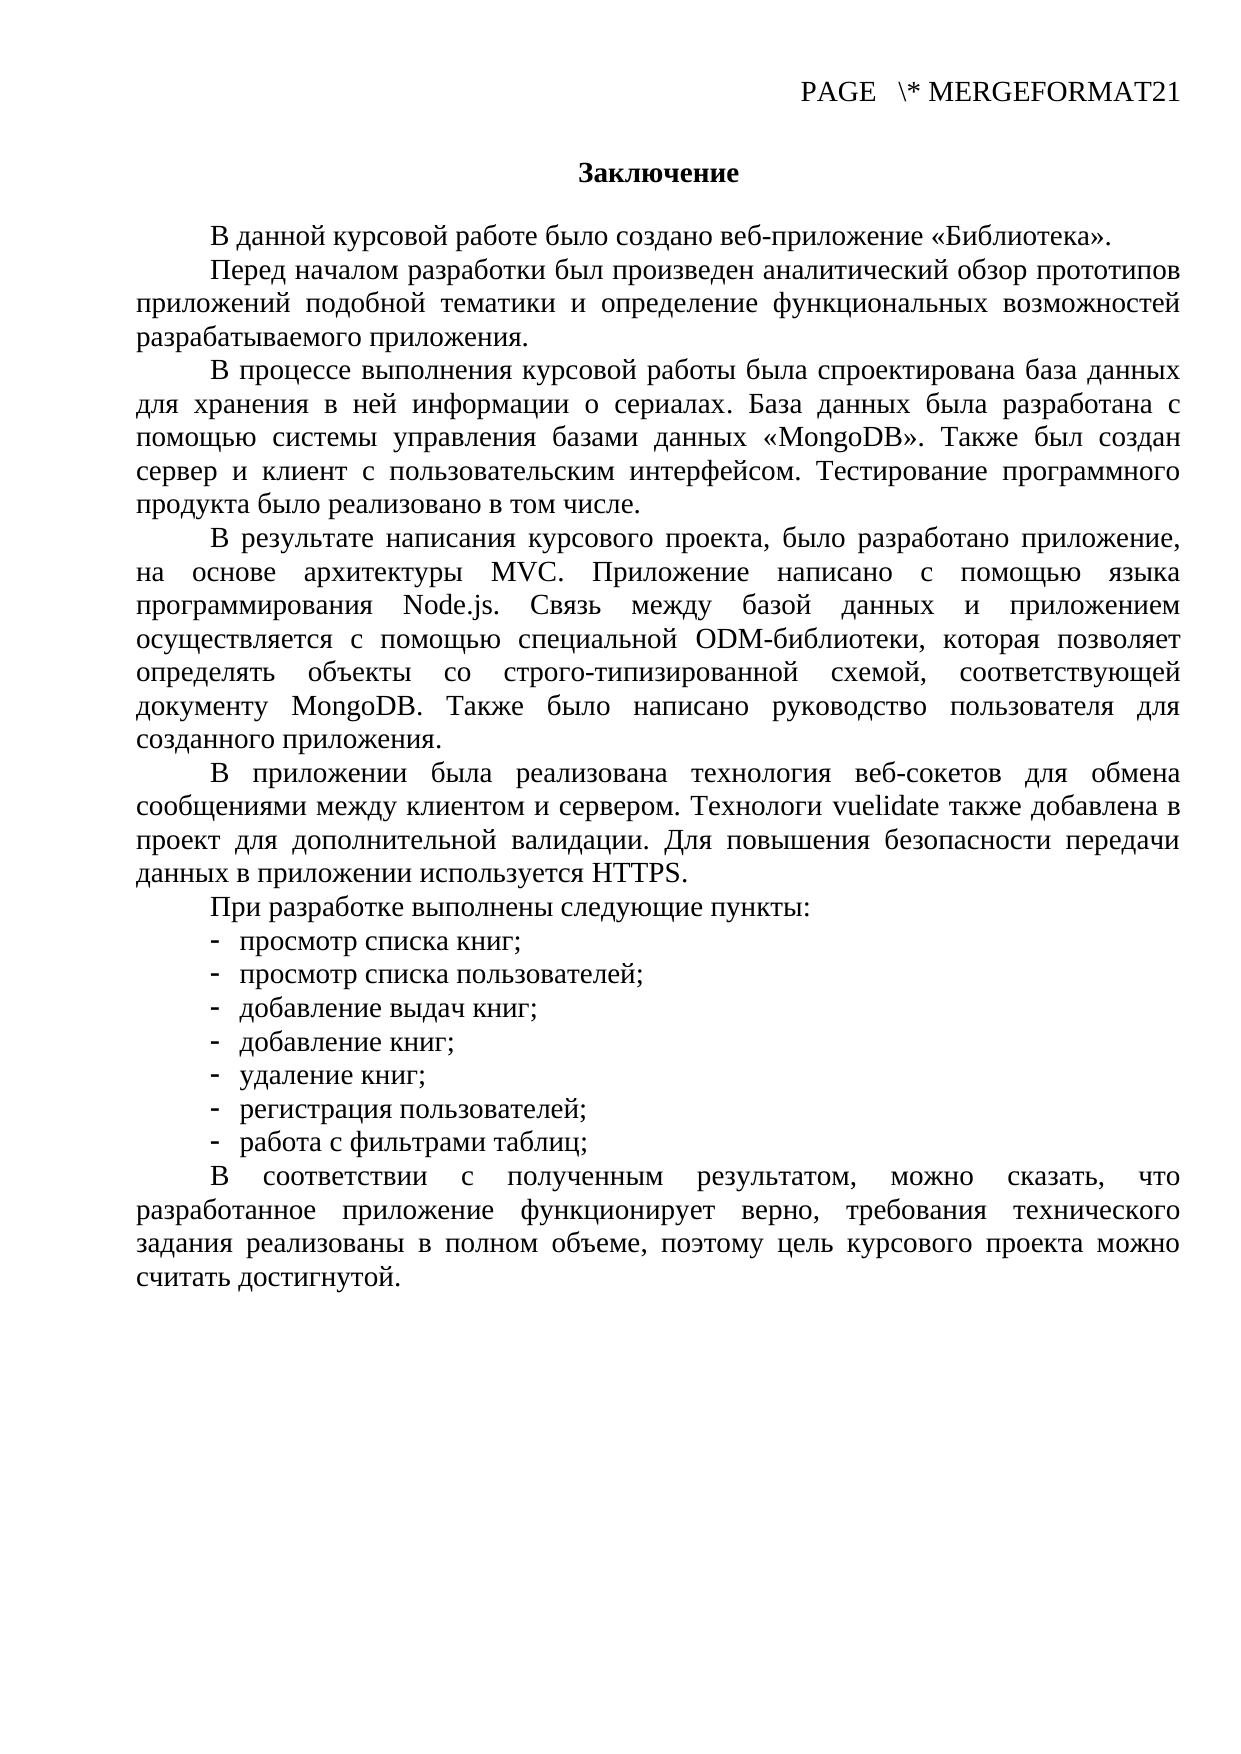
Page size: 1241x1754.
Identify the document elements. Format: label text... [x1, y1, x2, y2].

list добавление книг; [151, 1024, 1181, 1057]
list добавление выдач книг; [151, 990, 1181, 1024]
text При разработке выполнены следующие пункты: [136, 889, 1181, 923]
list просмотр списка книг; [151, 923, 1181, 956]
list регистрация пользователей; [151, 1091, 1181, 1124]
text В данной курсовой работе было создано веб-приложение «Библиотека». [136, 218, 1181, 252]
text В соответствии с полученным результатом, можно сказать, что разработанное приложение функционирует верно, требования технического задания реализованы в полном объеме, поэтому цель курсового проекта можно считать достигнутой. [136, 1158, 1181, 1292]
list работа с фильтрами таблиц; [151, 1124, 1181, 1158]
subtitle Заключение [136, 156, 1181, 189]
list просмотр списка пользователей; [151, 956, 1181, 990]
text В результате написания курсового проекта, было разработано приложение, на основе архитектуры MVC. Приложение написано с помощью языка программирования Node.js. Связь между базой данных и приложением осуществляется с помощью специальной ODM-библиотеки, которая позволяет определять объекты со строго-типизированной схемой, соответствующей документу MongoDB. Также было написано руководство пользователя для созданного приложения. [136, 520, 1181, 755]
list удаление книг; [151, 1057, 1181, 1091]
text В приложении была реализована технология веб-сокетов для обмена сообщениями между клиентом и сервером. Технологи vuelidate также добавлена в проект для дополнительной валидации. Для повышения безопасности передачи данных в приложении используется HTTPS. [136, 755, 1181, 889]
text В процессе выполнения курсовой работы была спроектирована база данных для хранения в ней информации о сериалах. База данных была разработана с помощью системы управления базами данных «MongoDB». Также был создан сервер и клиент с пользовательским интерфейсом. Тестирование программного продукта было реализовано в том числе. [136, 352, 1181, 520]
text Перед началом разработки был произведен аналитический обзор прототипов приложений подобной тематики и определение функциональных возможностей разрабатываемого приложения. [136, 252, 1181, 352]
